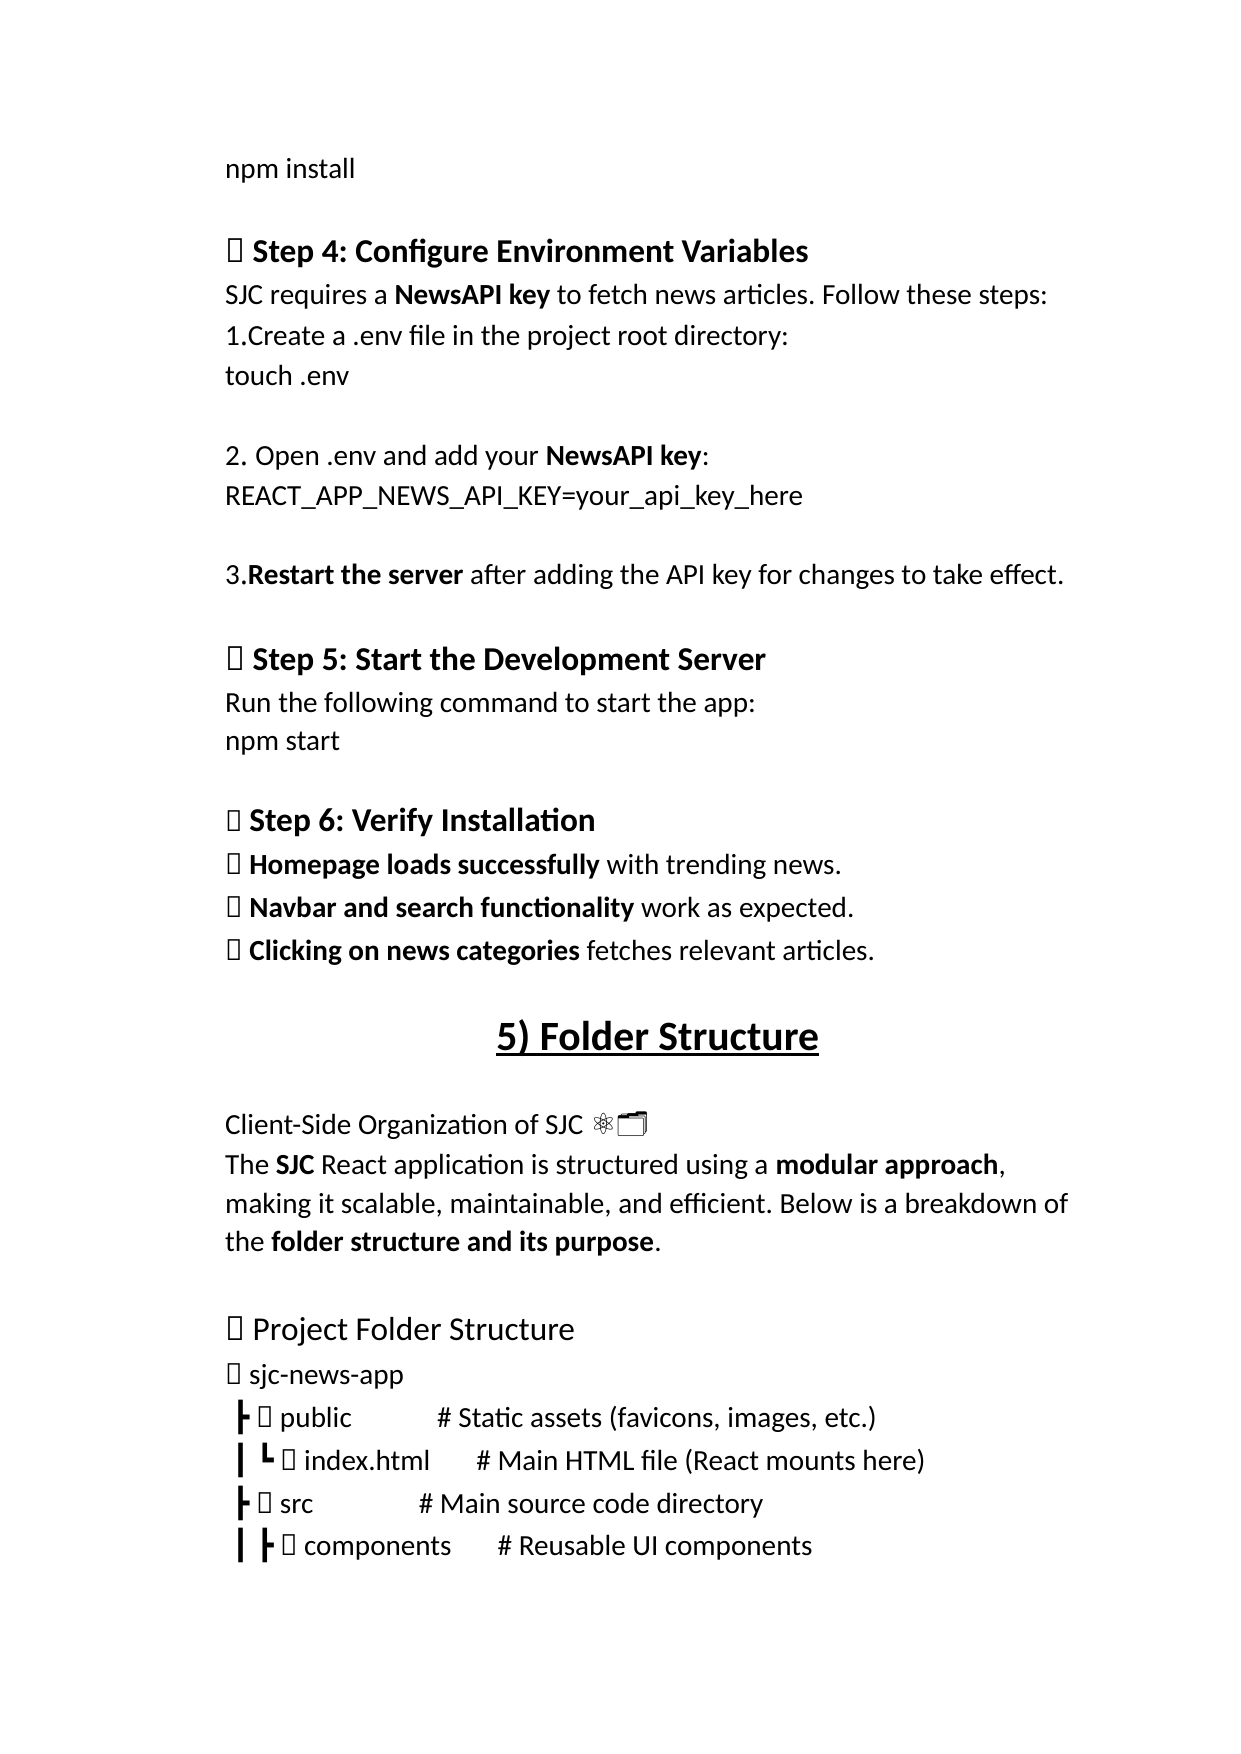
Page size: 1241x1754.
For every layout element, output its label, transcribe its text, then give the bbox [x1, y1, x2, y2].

list SJC requires a NewsAPI key to fetch news articles. Follow these steps: [225, 276, 1090, 311]
list 2️. Open .env and add your NewsAPI key: [225, 434, 1090, 474]
list npm install [225, 150, 1090, 186]
list 🔹 Step 5: Start the Development Server [225, 635, 1090, 680]
list Client-Side Organization of SJC ⚛️🗂️ [225, 1103, 1090, 1143]
list REACT_APP_NEWS_API_KEY=your_api_key_here [225, 477, 1090, 512]
list ┣ 📂 public # Static assets (favicons, images, etc.) [225, 1396, 1090, 1436]
list ┣ 📂 src # Main source code directory [225, 1482, 1090, 1522]
list 5) Folder Structure [225, 1010, 1090, 1061]
list npm start [225, 722, 1090, 758]
list 📂 sjc-news-app [225, 1353, 1090, 1393]
list ✅ Homepage loads successfully with trending news. ✅ Navbar and search functionality work as expected. ✅ Clicking on news categories fetches relevant articles. [225, 843, 1090, 969]
list Run the following command to start the app: [225, 684, 1090, 719]
list The SJC React application is structured using a modular approach, making it scalable, maintainable, and efficient. Below is a breakdown of the folder structure and its purpose. [225, 1146, 1090, 1259]
list 🔹 Project Folder Structure [225, 1304, 1090, 1350]
list ┃ ┣ 📂 components # Reusable UI components [225, 1525, 1090, 1564]
list 3️.Restart the server after adding the API key for changes to take effect. [225, 554, 1090, 593]
list 🔹 Step 6: Verify Installation [225, 799, 1090, 840]
list ┃ ┗ 📜 index.html # Main HTML file (React mounts here) [225, 1439, 1090, 1479]
list touch .env [225, 357, 1090, 393]
list 1️.Create a .env file in the project root directory: [225, 314, 1090, 354]
list 🔹 Step 4: Configure Environment Variables [225, 227, 1090, 272]
